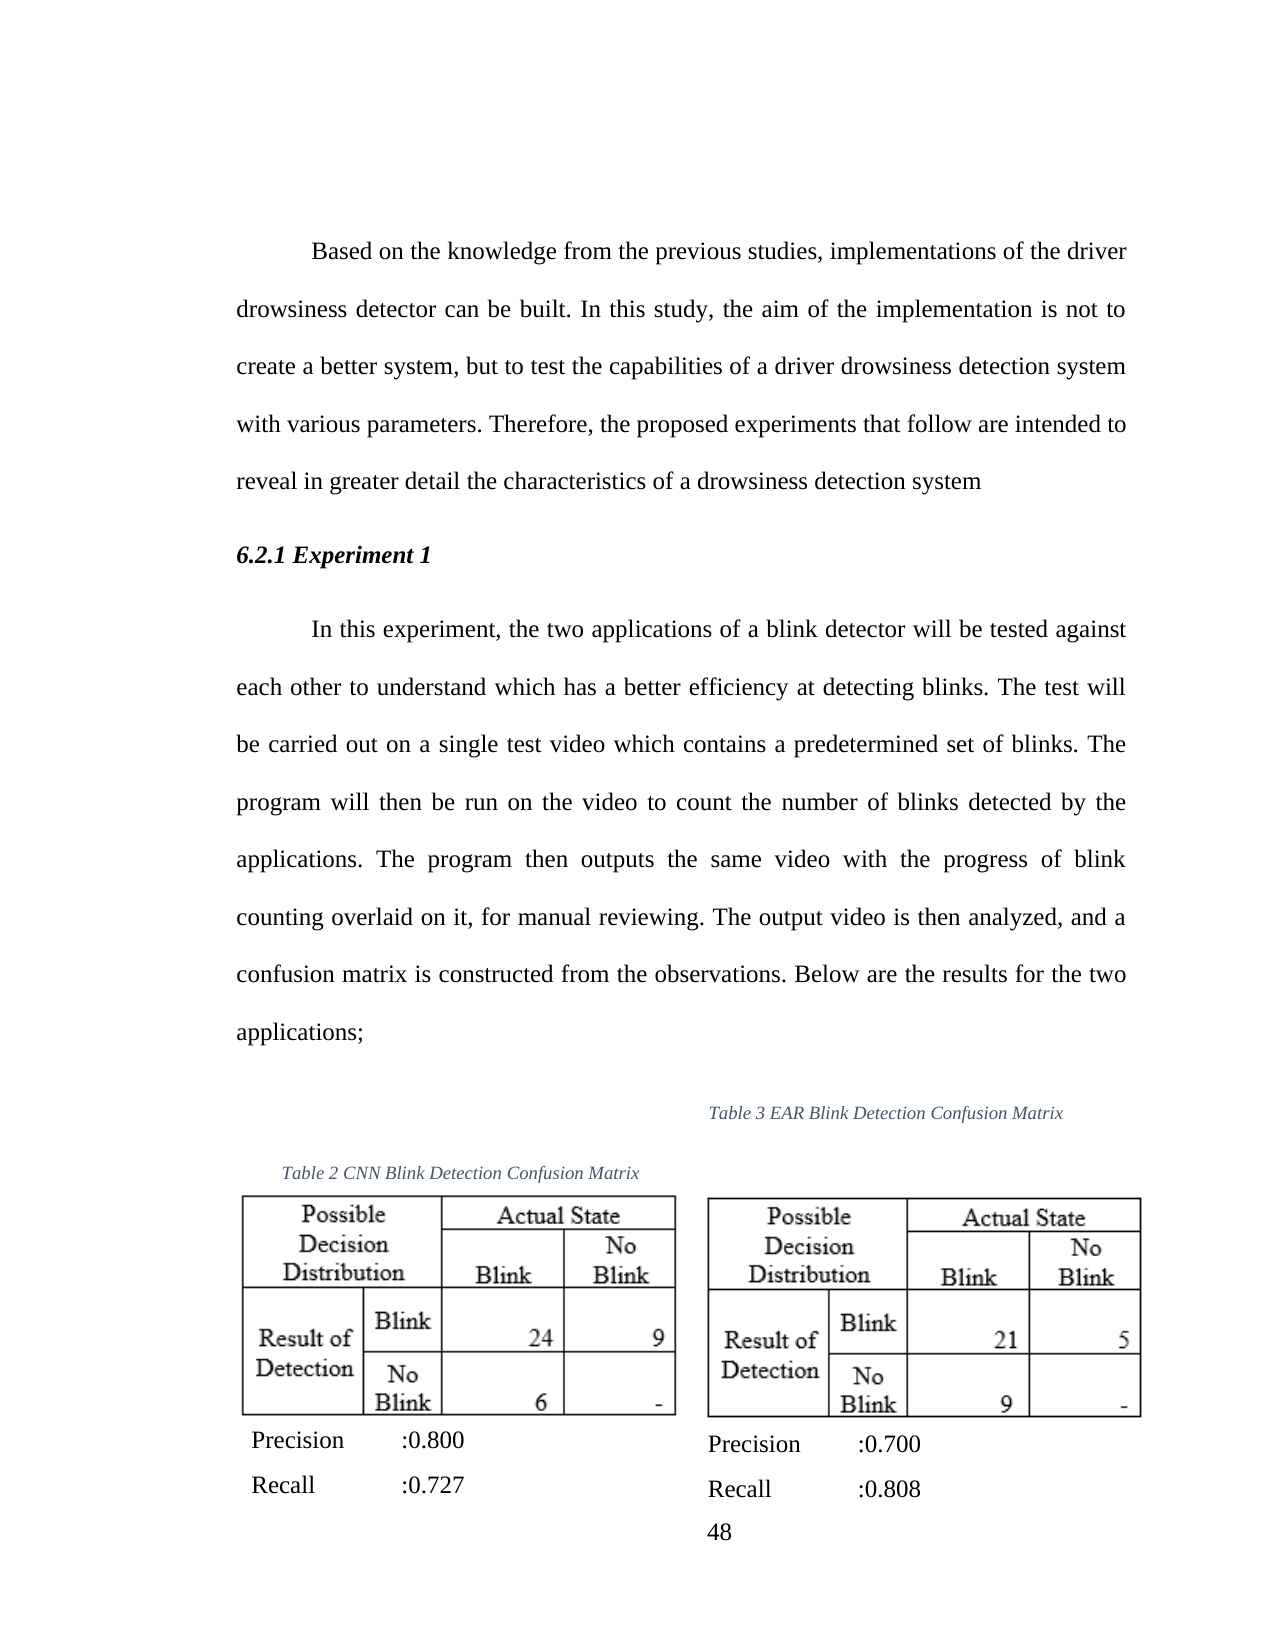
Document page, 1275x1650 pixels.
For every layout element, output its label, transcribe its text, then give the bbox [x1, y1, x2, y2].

subtitle Experiment 1 [236, 540, 1127, 569]
text Based on the knowledge from the previous studies, implementations of the driver drowsiness detector can be built. In this study, the aim of the implementation is not to create a better system, but to test the capabilities of a driver drowsiness detection system with various parameters. Therefore, the proposed experiments that follow are intended to reveal in greater detail the characteristics of a drowsiness detection system [236, 236, 1127, 495]
picture [700, 1187, 1150, 1427]
picture [236, 1192, 680, 1422]
text In this experiment, the two applications of a blink detector will be tested against each other to understand which has a better efficiency at detecting blinks. The test will be carried out on a single test video which contains a predetermined set of blinks. The program will then be run on the video to count the number of blinks detected by the applications. The program then outputs the same video with the progress of blink counting overlaid on it, for manual reviewing. The output video is then analyzed, and a confusion matrix is constructed from the observations. Below are the results for the two applications; [236, 614, 1127, 1046]
